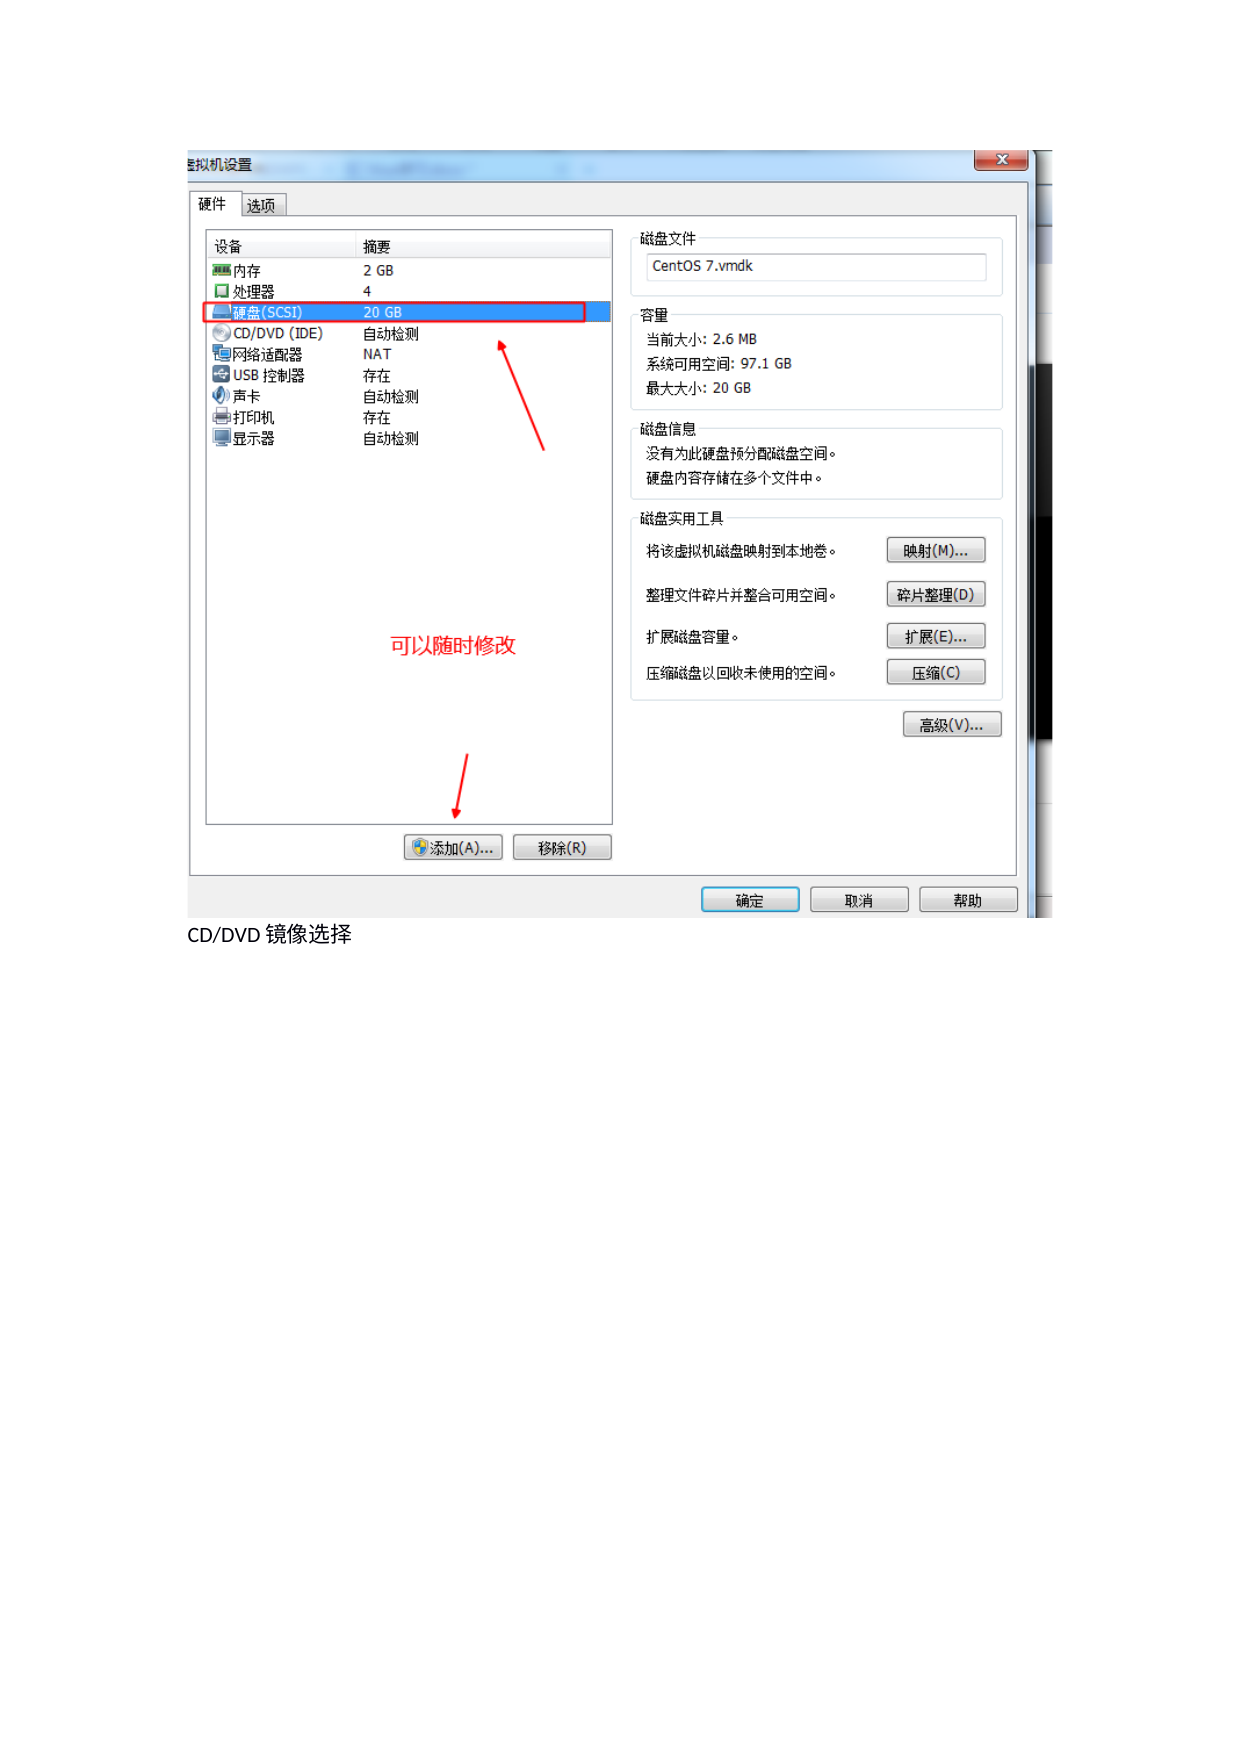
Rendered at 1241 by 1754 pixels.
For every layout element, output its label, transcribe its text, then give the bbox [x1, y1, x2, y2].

text CD/DVD镜像选择 [187, 918, 1053, 949]
picture [187, 150, 1053, 918]
